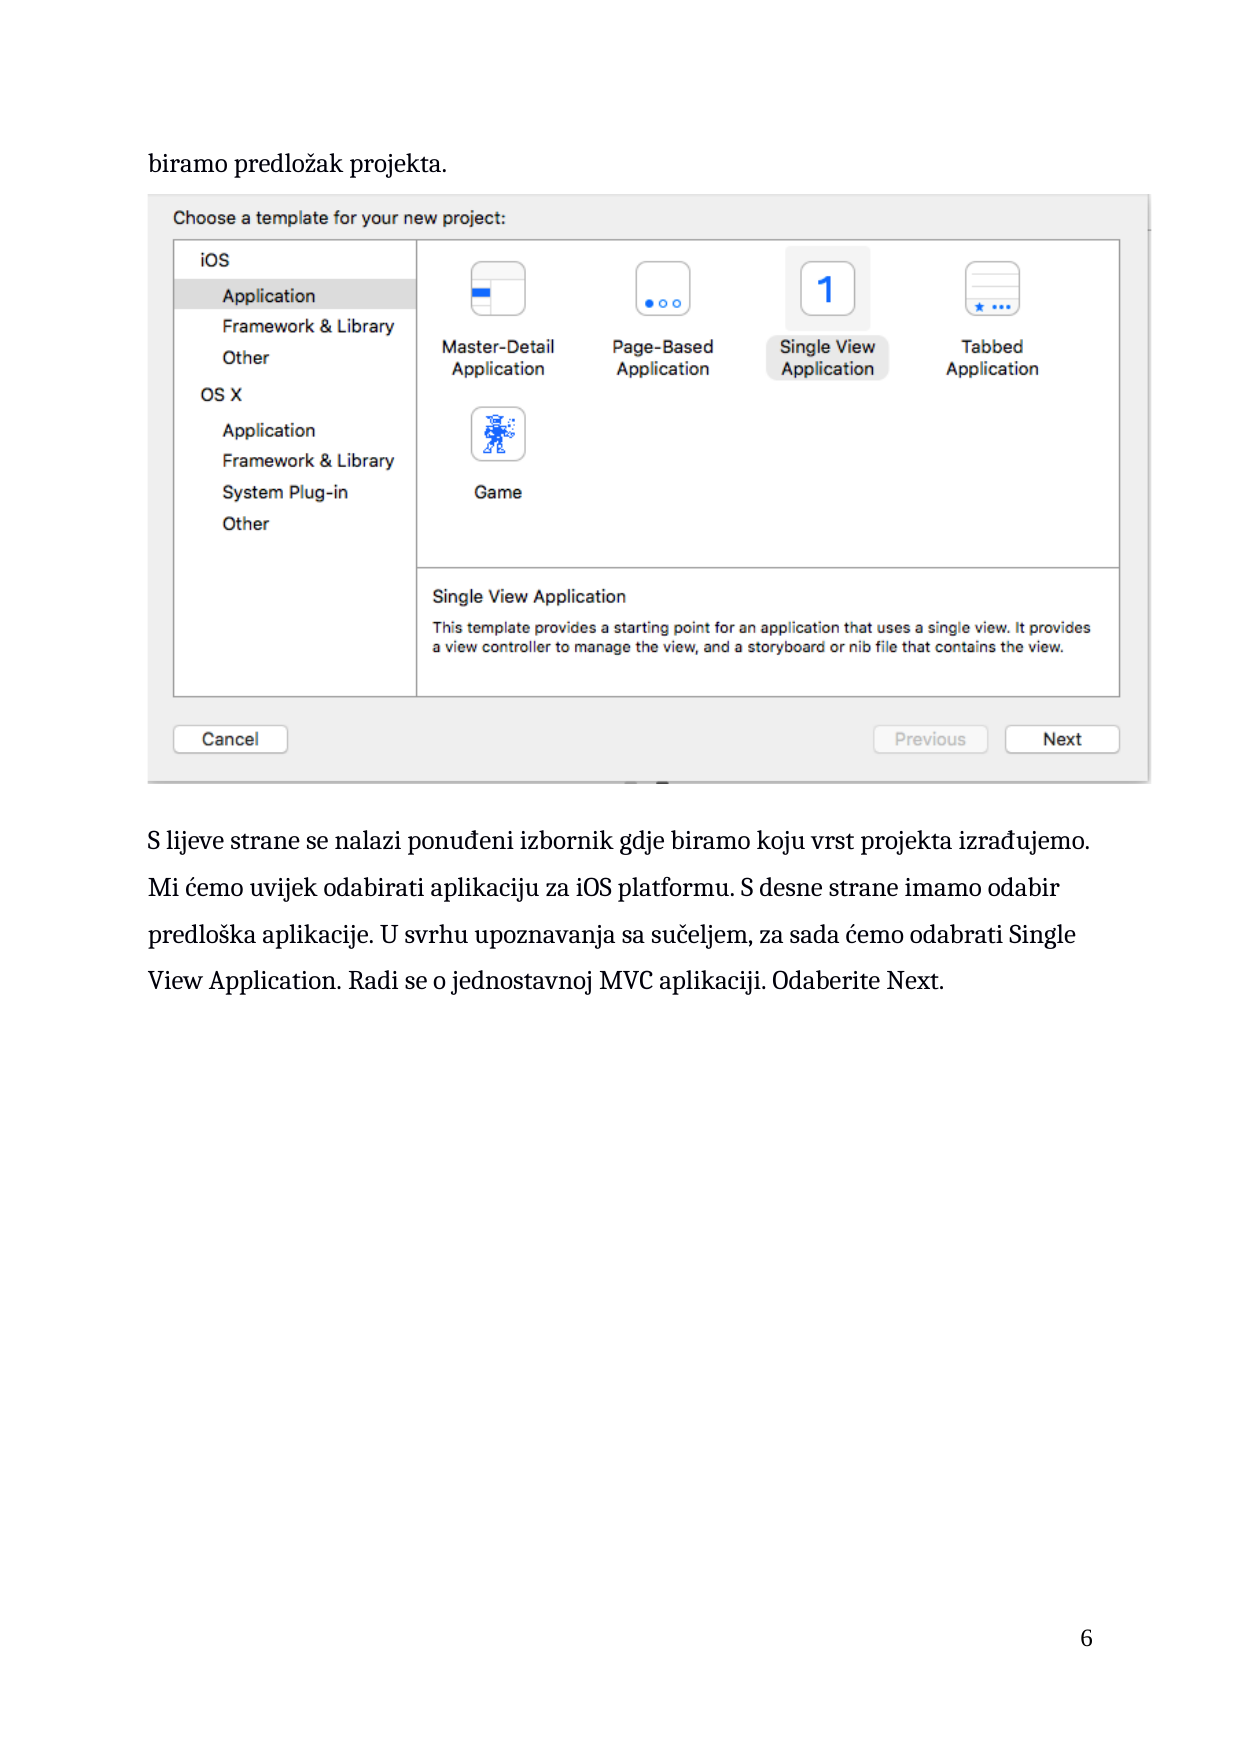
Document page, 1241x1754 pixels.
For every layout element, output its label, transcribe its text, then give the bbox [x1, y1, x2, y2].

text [148, 148, 1093, 179]
text S lijeve strane se nalazi ponuđeni izbornik gdje biramo koju vrst projekta izrađujemo. Mi ćemo uvijek odabirati aplikaciju za iOS platformu. S desne strane imamo odabir predloška aplikacije. U svrhu upoznavanja sa sučeljem, za sada ćemo odabrati Single View Application. Radi se o jednostavnoj MVC aplikaciji. Odaberite Next. [148, 825, 1093, 996]
picture [147, 194, 1152, 784]
